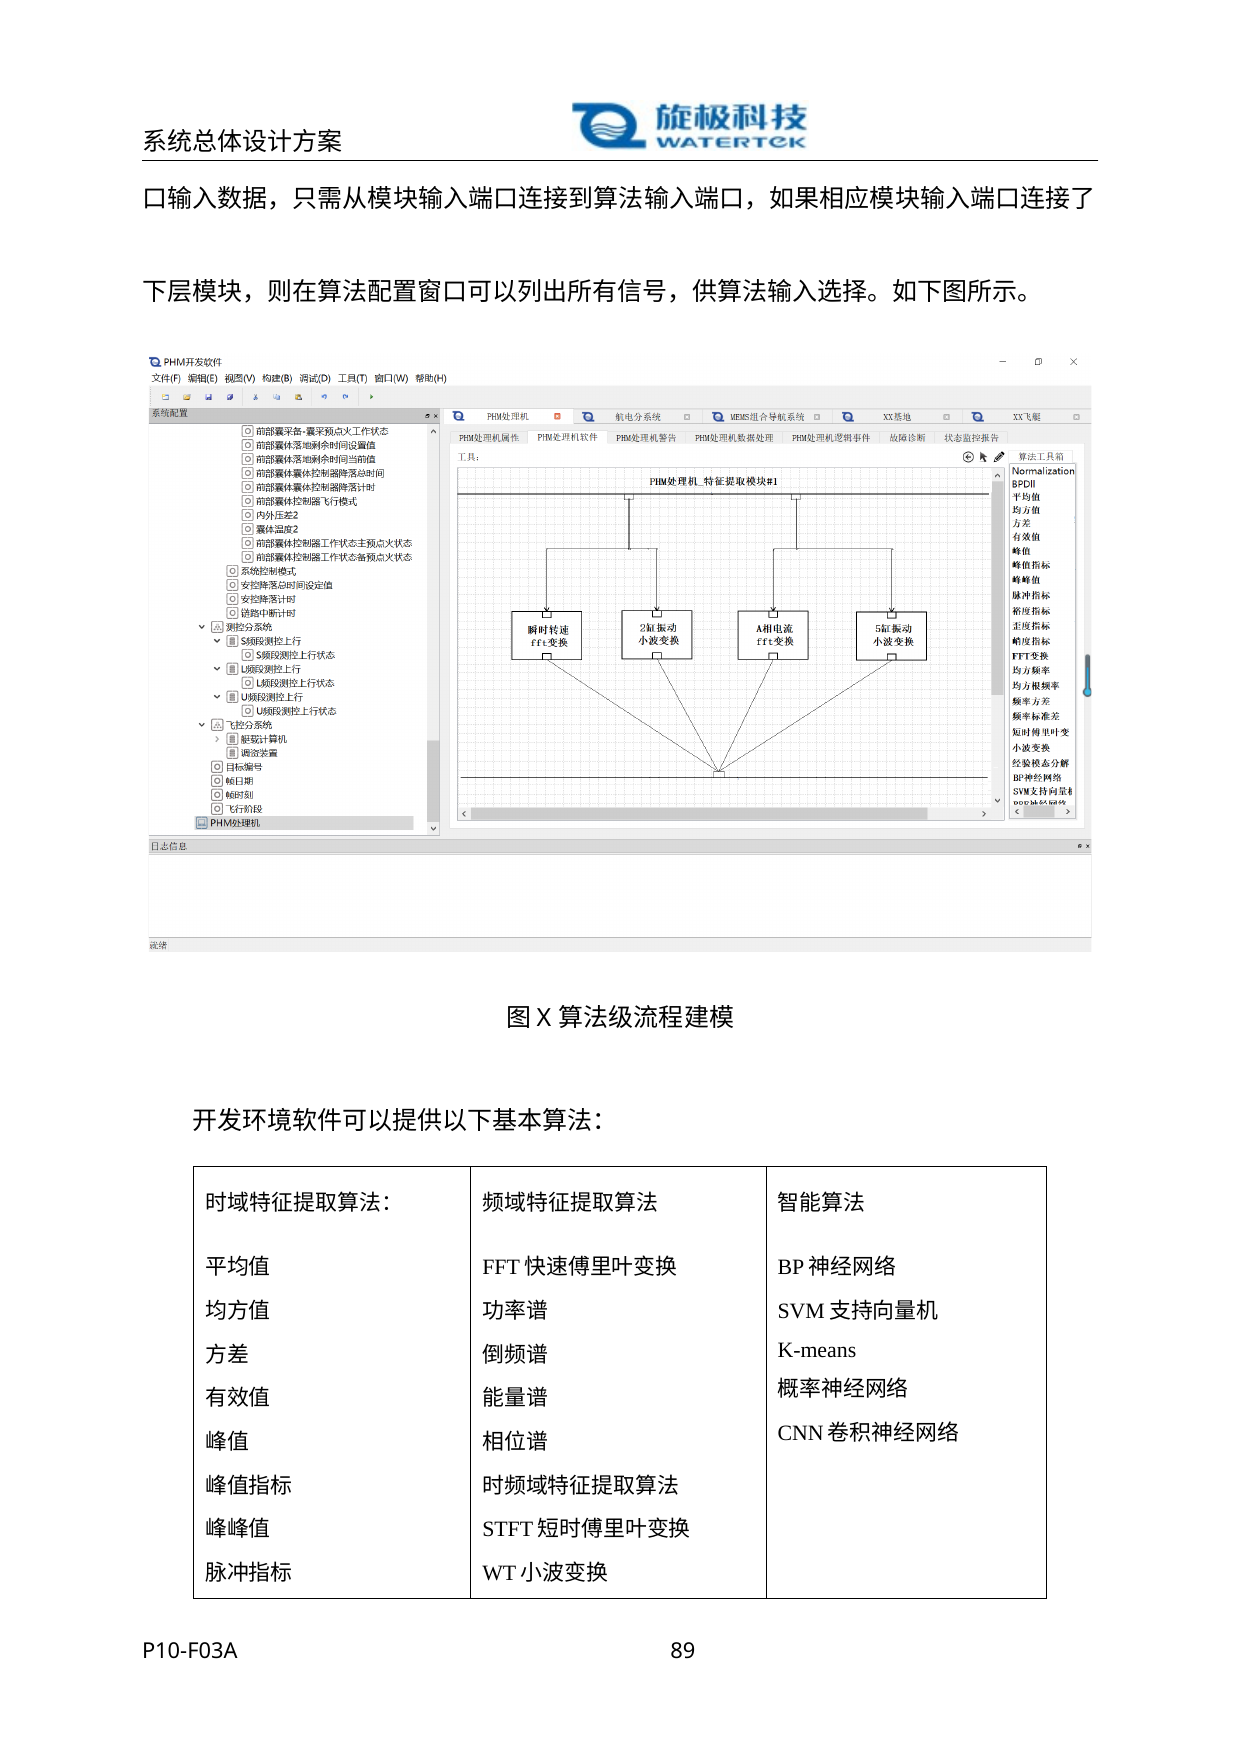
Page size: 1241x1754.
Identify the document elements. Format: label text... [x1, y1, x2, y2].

table_header 频域特征提取算法 FFT快速傅里叶变换 功率谱 倒频谱 能量谱 相位谱 时频域特征提取算法 STFT短时傅里叶变换 WT小波变换 VMD变分模态分解 EMD经验模态分解 EEMD集合经验模态分解 [471, 1167, 766, 1597]
text 图X 算法级流程建模 [142, 982, 1098, 1050]
table_header 智能算法 BP神经网络 SVM支持向量机 K-means 概率神经网络 CNN卷积神经网络 [767, 1167, 1046, 1597]
picture [571, 100, 810, 151]
table_header 时域特征提取算法： 平均值 均方值 方差 有效值 峰值 峰值指标 峰峰值 脉冲指标 裕度指标 歪度指标 峭度指标 [194, 1167, 470, 1597]
text 算法有一个输入端口和一个输出端口，根据实际需求，算法可以选择从哪个模块端口输入数据，只需从模块输入端口连接到算法输入端口，如果相应模块输入端口连接了下层模块，则在算法配置窗口可以列出所有信号，供算法输入选择。如下图所示。 [142, 162, 1098, 324]
text 开发环境软件可以提供以下基本算法： [142, 1084, 1098, 1152]
picture [148, 353, 1092, 952]
